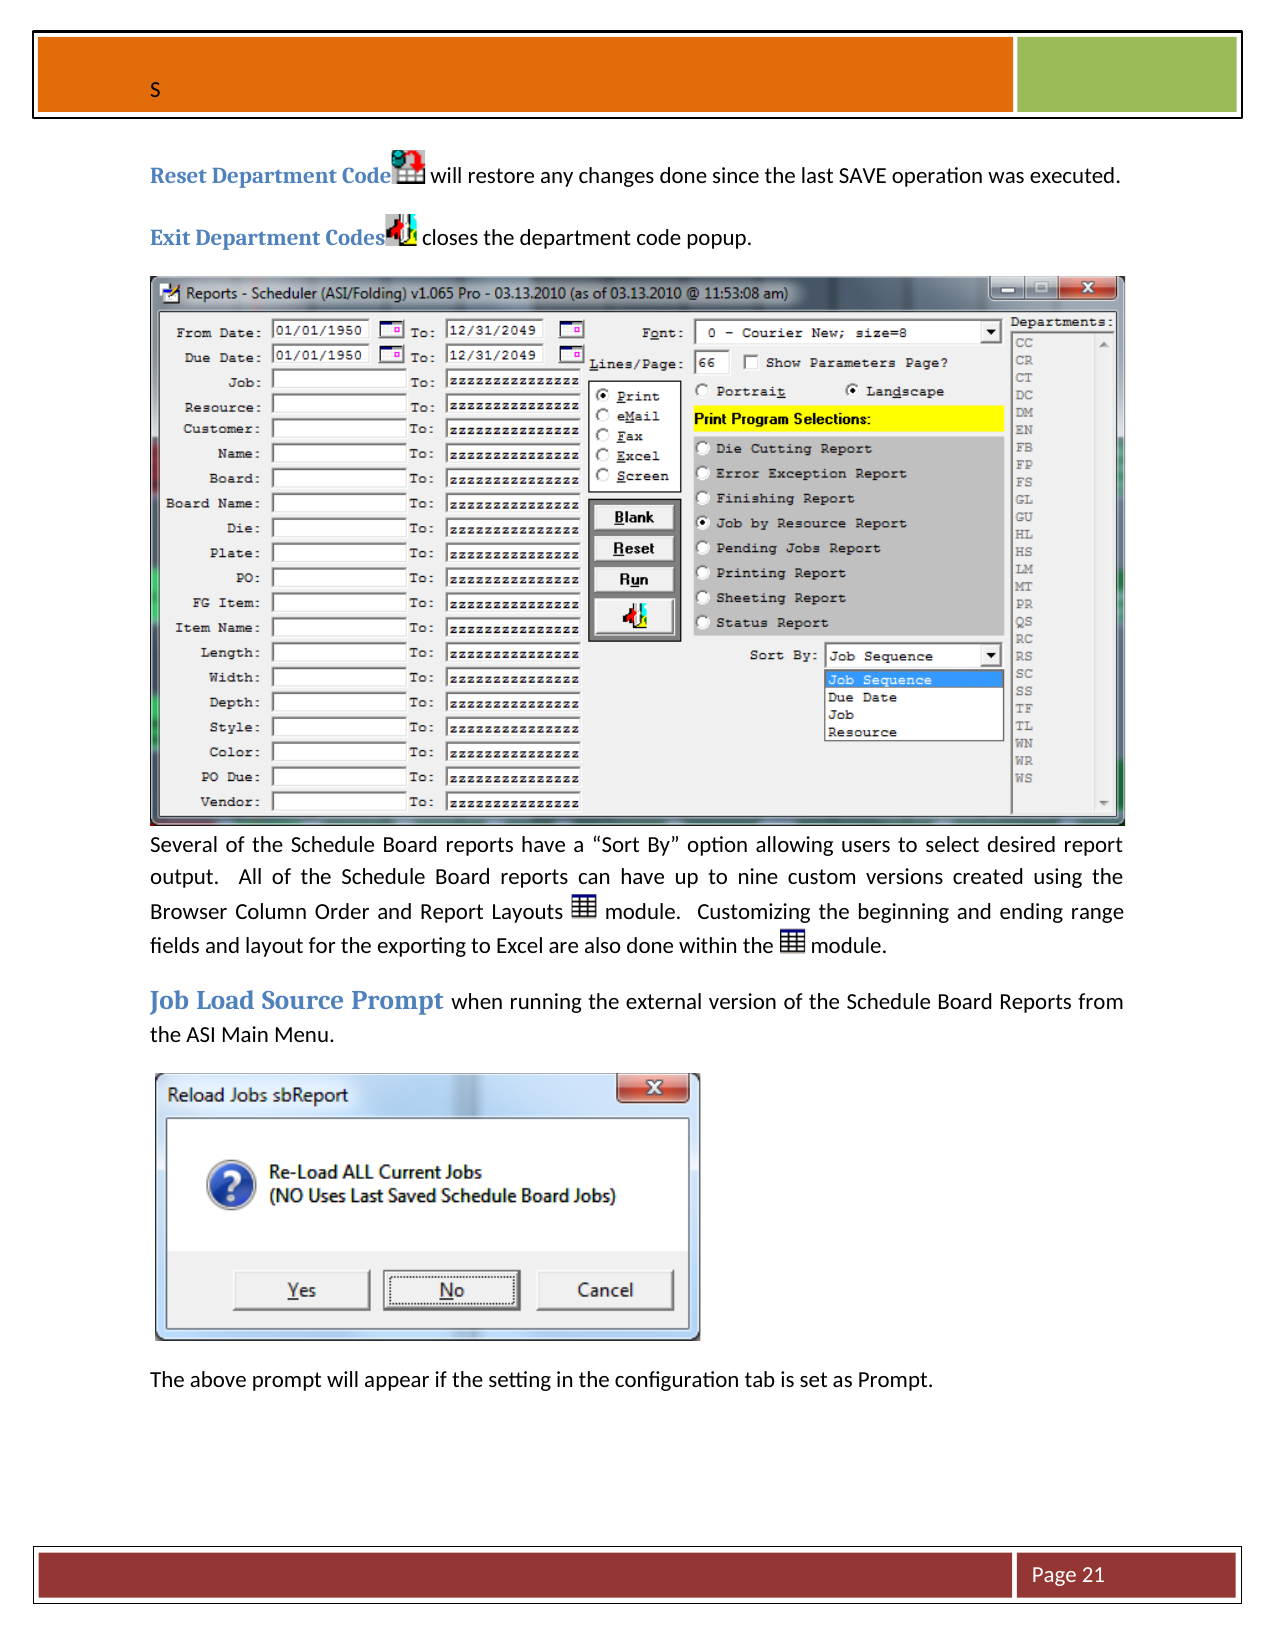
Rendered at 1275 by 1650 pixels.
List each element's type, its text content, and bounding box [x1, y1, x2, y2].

text Job Load Source Prompt when running the external version of the Schedule Board Reports from the ASI Main Menu. [150, 985, 1125, 1048]
picture [780, 928, 805, 954]
picture [385, 214, 417, 246]
picture [571, 894, 597, 919]
text The above prompt will appear if the setting in the configuration tab is set as Prompt. [150, 1365, 1125, 1393]
picture [155, 1073, 701, 1341]
text Reset Department Code will restore any changes done since the last SAVE operation was executed. [150, 150, 1125, 189]
picture [150, 276, 1125, 826]
text Several of the Schedule Board reports have a “Sort By” option allowing users to select desired report output. All of the Schedule Board reports can have up to nine custom versions created using the Browser Column Order and Report Layouts module. Customizing the beginning and ending range fields and layout for the exporting to Excel are also done within the module. [150, 826, 1125, 960]
text Exit Department Codes closes the department code popup. [150, 214, 1125, 251]
picture [391, 150, 426, 184]
